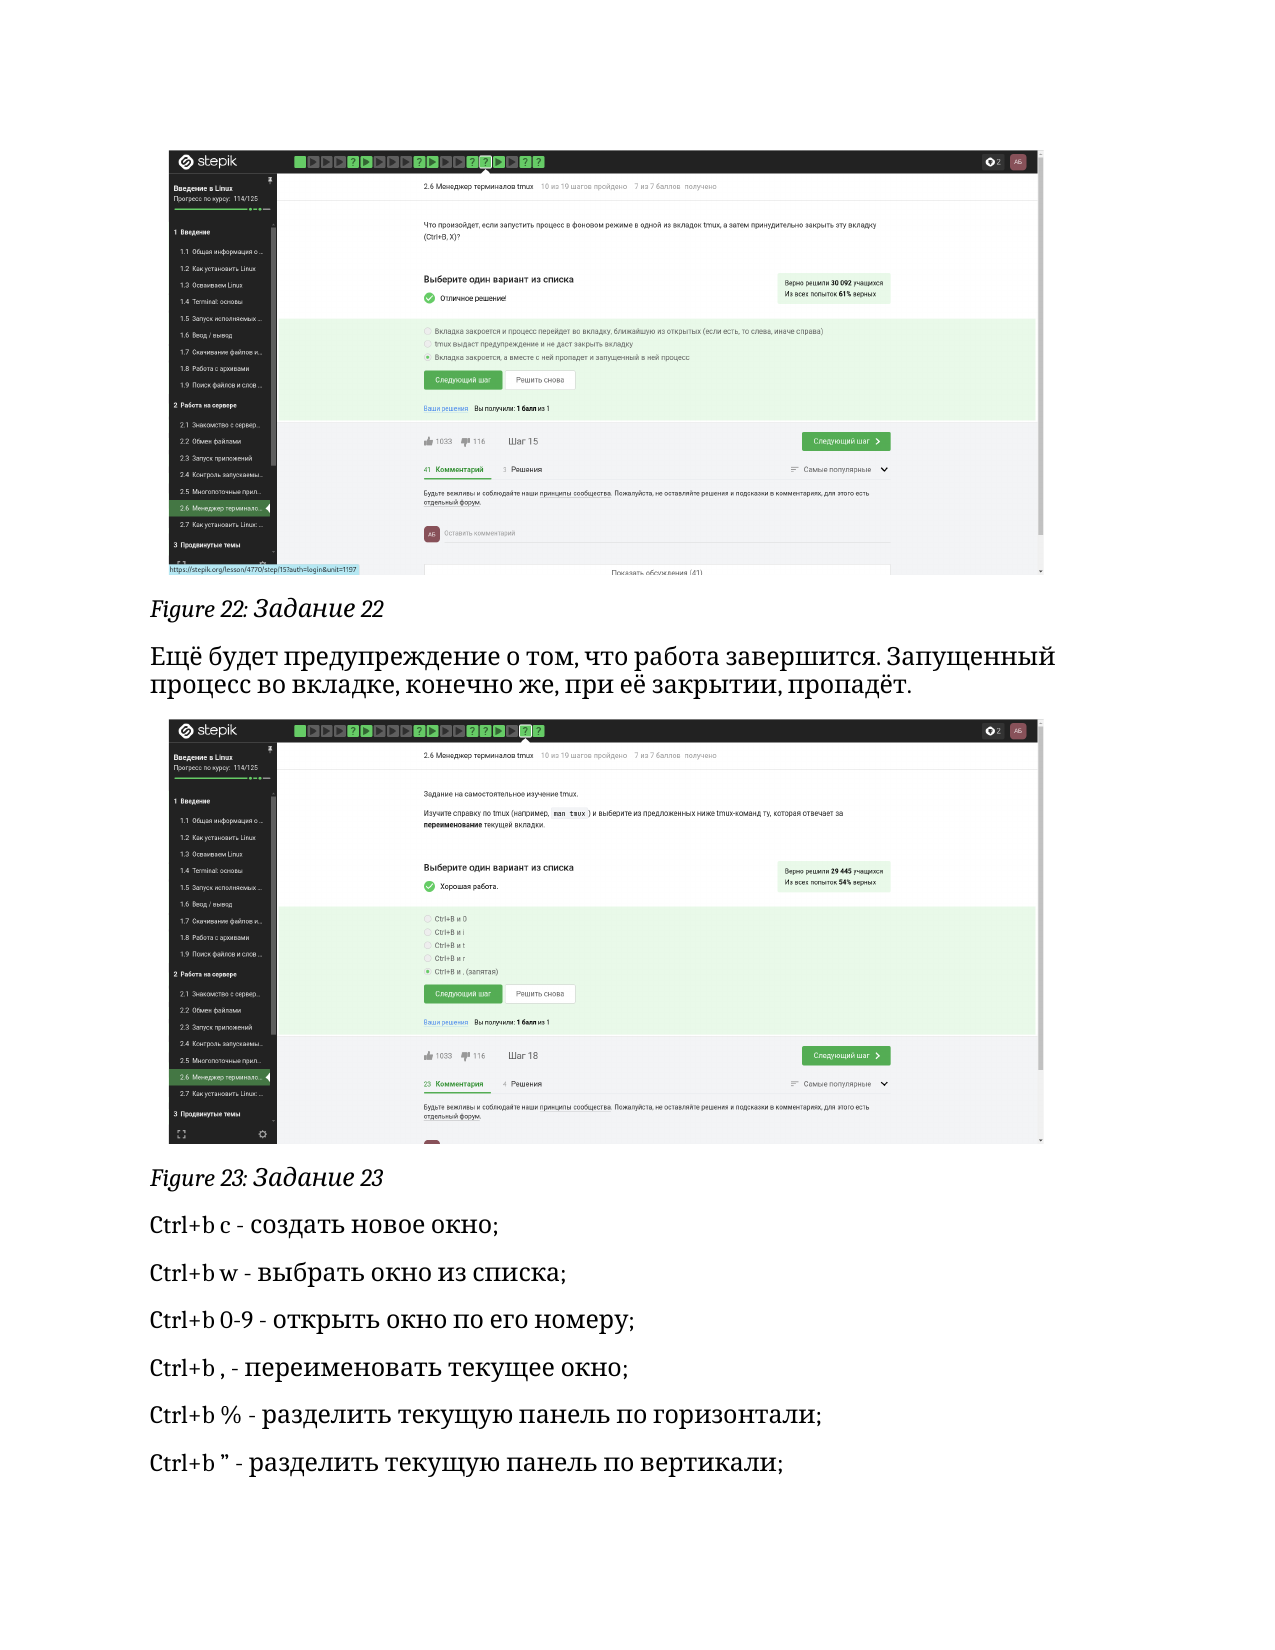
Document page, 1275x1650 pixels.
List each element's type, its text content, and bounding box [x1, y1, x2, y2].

text Ctrl+b % - разделить текущую панель по горизонтали; [150, 1401, 1125, 1430]
text Figure 23: Задание 23 [150, 1164, 1125, 1193]
text Ctrl+b w - выбрать окно из списка; [150, 1259, 1125, 1288]
picture [168, 718, 1044, 1144]
text Ctrl+b ” - разделить текущую панель по вертикали; [150, 1449, 1125, 1478]
text Ещё будет предупреждение о том, что работа завершится. Запущенный процесс во вкладке, конечно же, при её закрытии, пропадёт. [150, 643, 1125, 700]
text Ctrl+b c - создать новое окно; [150, 1211, 1125, 1240]
text Figure 22: Задание 22 [150, 595, 1125, 624]
text Ctrl+b 0-9 - открыть окно по его номеру; [150, 1306, 1125, 1335]
picture [168, 150, 1044, 575]
text Ctrl+b , - переименовать текущее окно; [150, 1354, 1125, 1383]
